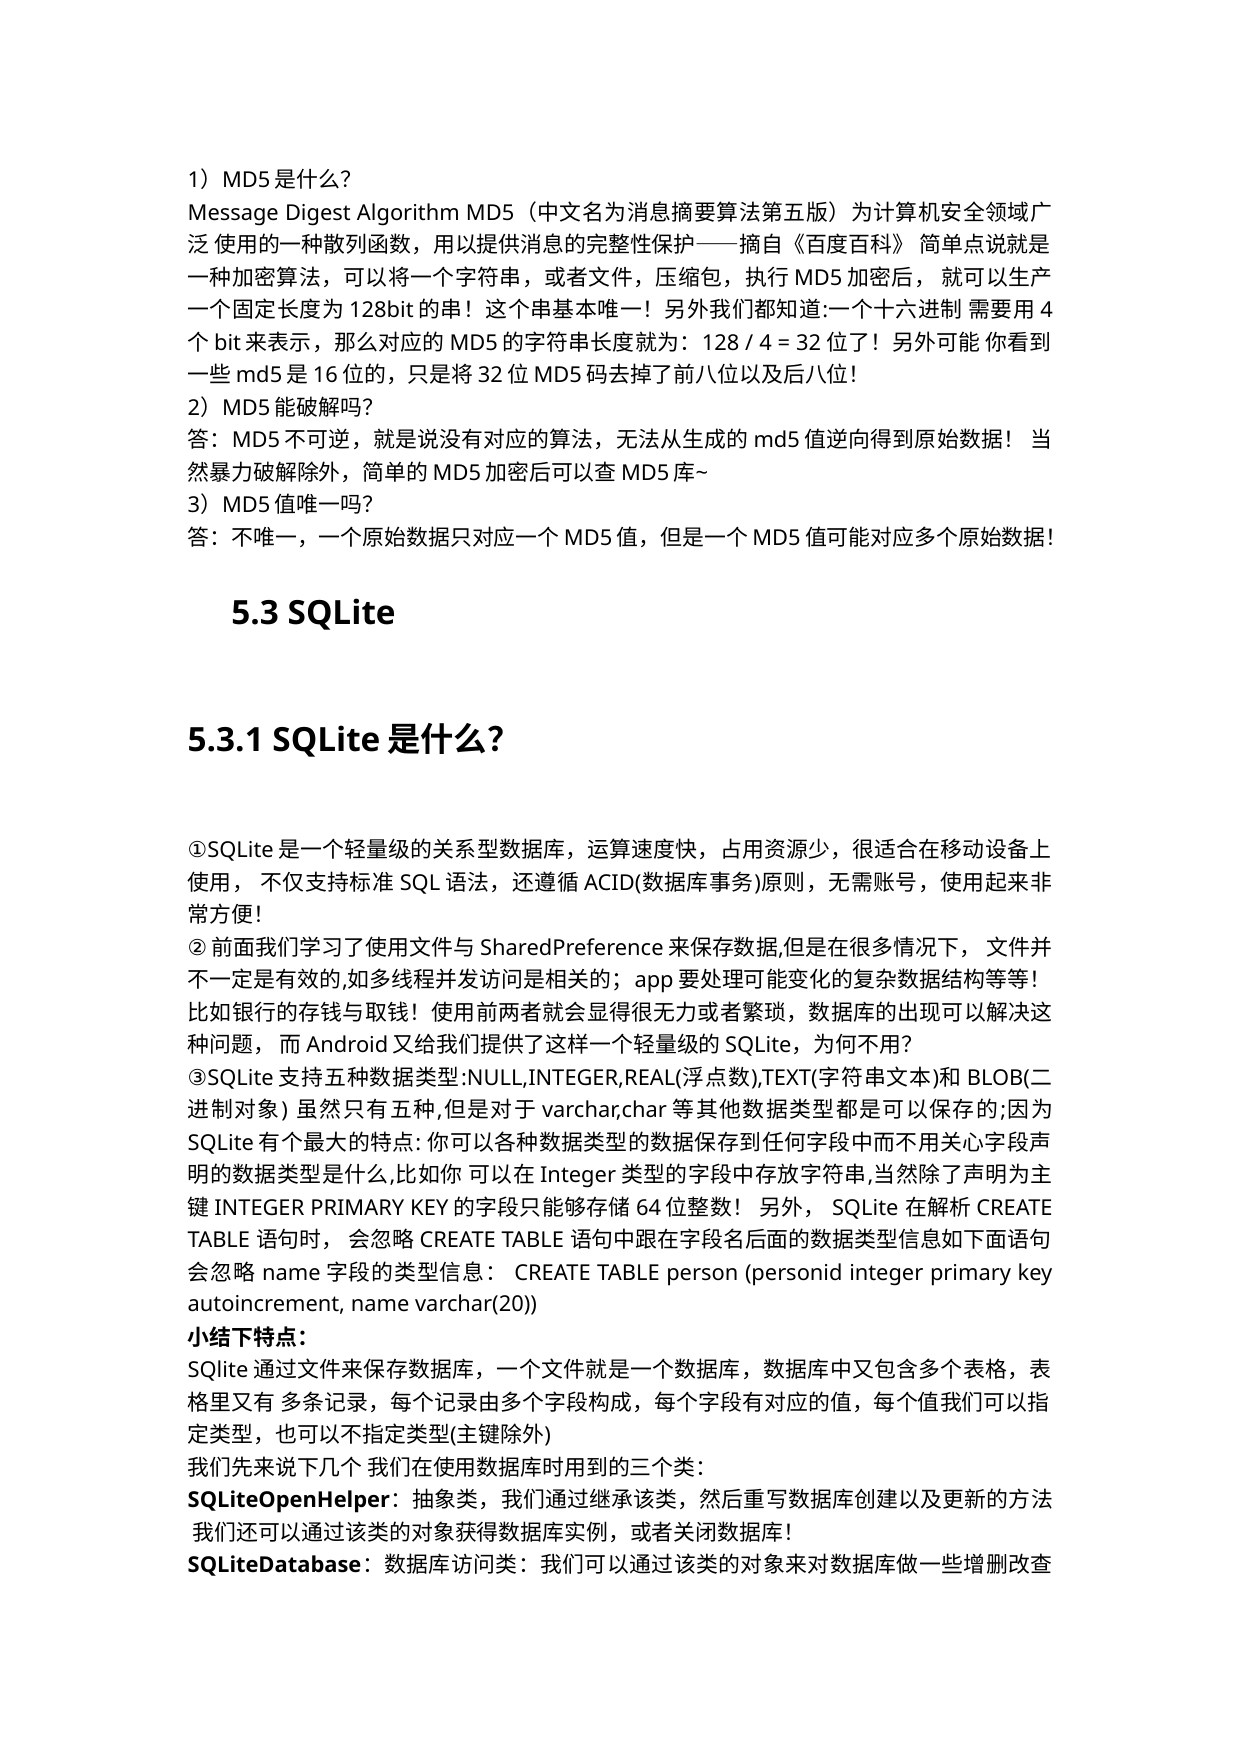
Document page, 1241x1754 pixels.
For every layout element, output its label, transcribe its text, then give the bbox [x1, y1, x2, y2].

subtitle 5.3 SQLite [187, 579, 1053, 644]
text Message Digest Algorithm MD5（中文名为消息摘要算法第五版）为计算机安全领域广泛 使用的一种散列函数，用以提供消息的完整性保护——摘自《百度百科》 简单点说就是一种加密算法，可以将一个字符串，或者文件，压缩包，执行MD5加密后， 就可以生产一个固定长度为128bit的串！这个串基本唯一！另外我们都知道:一个十六进制 需要用4个bit来表示，那么对应的MD5的字符串长度就为：128 / 4 = 32位了！另外可能 你看到一些md5是16位的，只是将32位MD5码去掉了前八位以及后八位！ [187, 194, 1053, 389]
text 3）MD5值唯一吗？ [187, 487, 1053, 519]
text 我们先来说下几个 我们在使用数据库时用到的三个类： [187, 1449, 1053, 1482]
text 答：MD5不可逆，就是说没有对应的算法，无法从生成的md5值逆向得到原始数据！ 当然暴力破解除外，简单的MD5加密后可以查MD5库~ [187, 422, 1053, 487]
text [187, 1547, 1053, 1579]
text 2）MD5能破解吗？ [187, 389, 1053, 422]
text SQlite通过文件来保存数据库，一个文件就是一个数据库，数据库中又包含多个表格，表格里又有 多条记录，每个记录由多个字段构成，每个字段有对应的值，每个值我们可以指定类型，也可以不指定类型(主键除外) [187, 1352, 1053, 1449]
subtitle 5.3.1 SQLite是什么？ [187, 704, 1053, 769]
text 小结下特点： [187, 1319, 1053, 1352]
text ③SQLite支持五种数据类型:NULL,INTEGER,REAL(浮点数),TEXT(字符串文本)和BLOB(二进制对象) 虽然只有五种,但是对于varchar,char等其他数据类型都是可以保存的;因为SQLite有个最大的特点: 你可以各种数据类型的数据保存到任何字段中而不用关心字段声明的数据类型是什么,比如你 可以在Integer类型的字段中存放字符串,当然除了声明为主键INTEGER PRIMARY KEY的字段只能够存储64位整数！ 另外， SQLite 在解析CREATE TABLE 语句时， 会忽略 CREATE TABLE 语句中跟在字段名后面的数据类型信息如下面语句会忽略 name字段的类型信息： CREATE TABLE person (personid integer primary key autoincrement, name varchar(20)) [187, 1059, 1053, 1319]
text ②前面我们学习了使用文件与SharedPreference来保存数据,但是在很多情况下， 文件并不一定是有效的,如多线程并发访问是相关的；app要处理可能变化的复杂数据结构等等！ 比如银行的存钱与取钱！使用前两者就会显得很无力或者繁琐，数据库的出现可以解决这种问题， 而Android又给我们提供了这样一个轻量级的SQLite，为何不用？ [187, 929, 1053, 1059]
text ①SQLite是一个轻量级的关系型数据库，运算速度快，占用资源少，很适合在移动设备上使用， 不仅支持标准SQL语法，还遵循ACID(数据库事务)原则，无需账号，使用起来非常方便！ [187, 832, 1053, 929]
text SQLiteOpenHelper：抽象类，我们通过继承该类，然后重写数据库创建以及更新的方法， 我们还可以通过该类的对象获得数据库实例，或者关闭数据库！ [187, 1482, 1053, 1547]
text 1）MD5是什么？ [187, 162, 1053, 194]
text 答：不唯一，一个原始数据只对应一个MD5值，但是一个MD5值可能对应多个原始数据！ [187, 519, 1053, 552]
